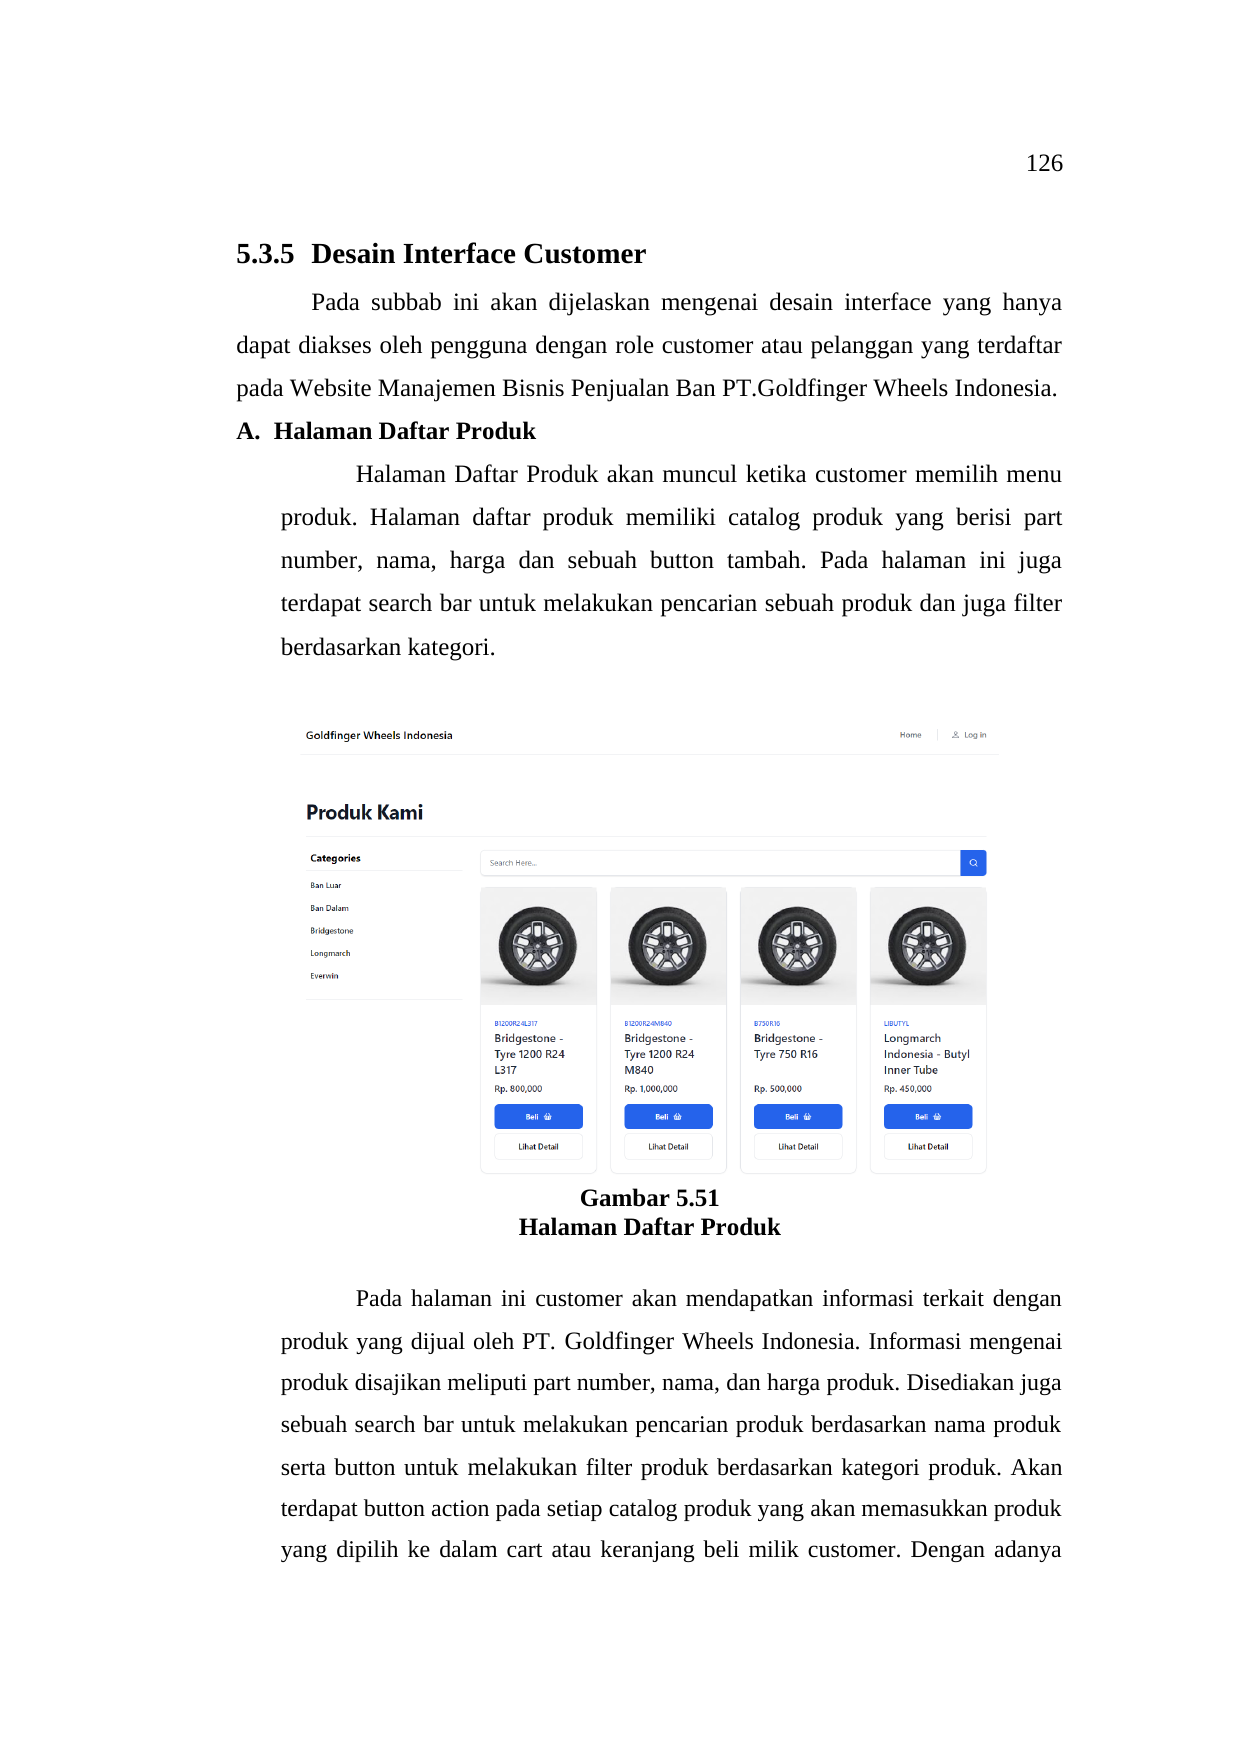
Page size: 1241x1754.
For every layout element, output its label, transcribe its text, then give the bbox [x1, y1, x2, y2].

text Halaman Daftar Produk akan muncul ketika customer memilih menu produk. Halaman daftar produk memiliki catalog produk yang berisi part number, nama, harga dan sebuah button tambah. Pada halaman ini juga terdapat search bar untuk melakukan pencarian sebuah produk dan juga filter berdasarkan kategori. [281, 459, 1063, 660]
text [281, 1284, 1063, 1563]
list Desain Interface Customer [236, 236, 1063, 270]
text Gambar 5.51 [236, 1183, 1063, 1212]
picture [300, 717, 999, 1184]
text Halaman Daftar Produk [236, 1212, 1063, 1241]
text Pada subbab ini akan dijelaskan mengenai desain interface yang hanya dapat diakses oleh pengguna dengan role customer atau pelanggan yang terdaftar pada Website Manajemen Bisnis Penjualan Ban PT.Goldfinger Wheels Indonesia. [236, 287, 1063, 402]
list Halaman Daftar Produk [236, 416, 1063, 445]
